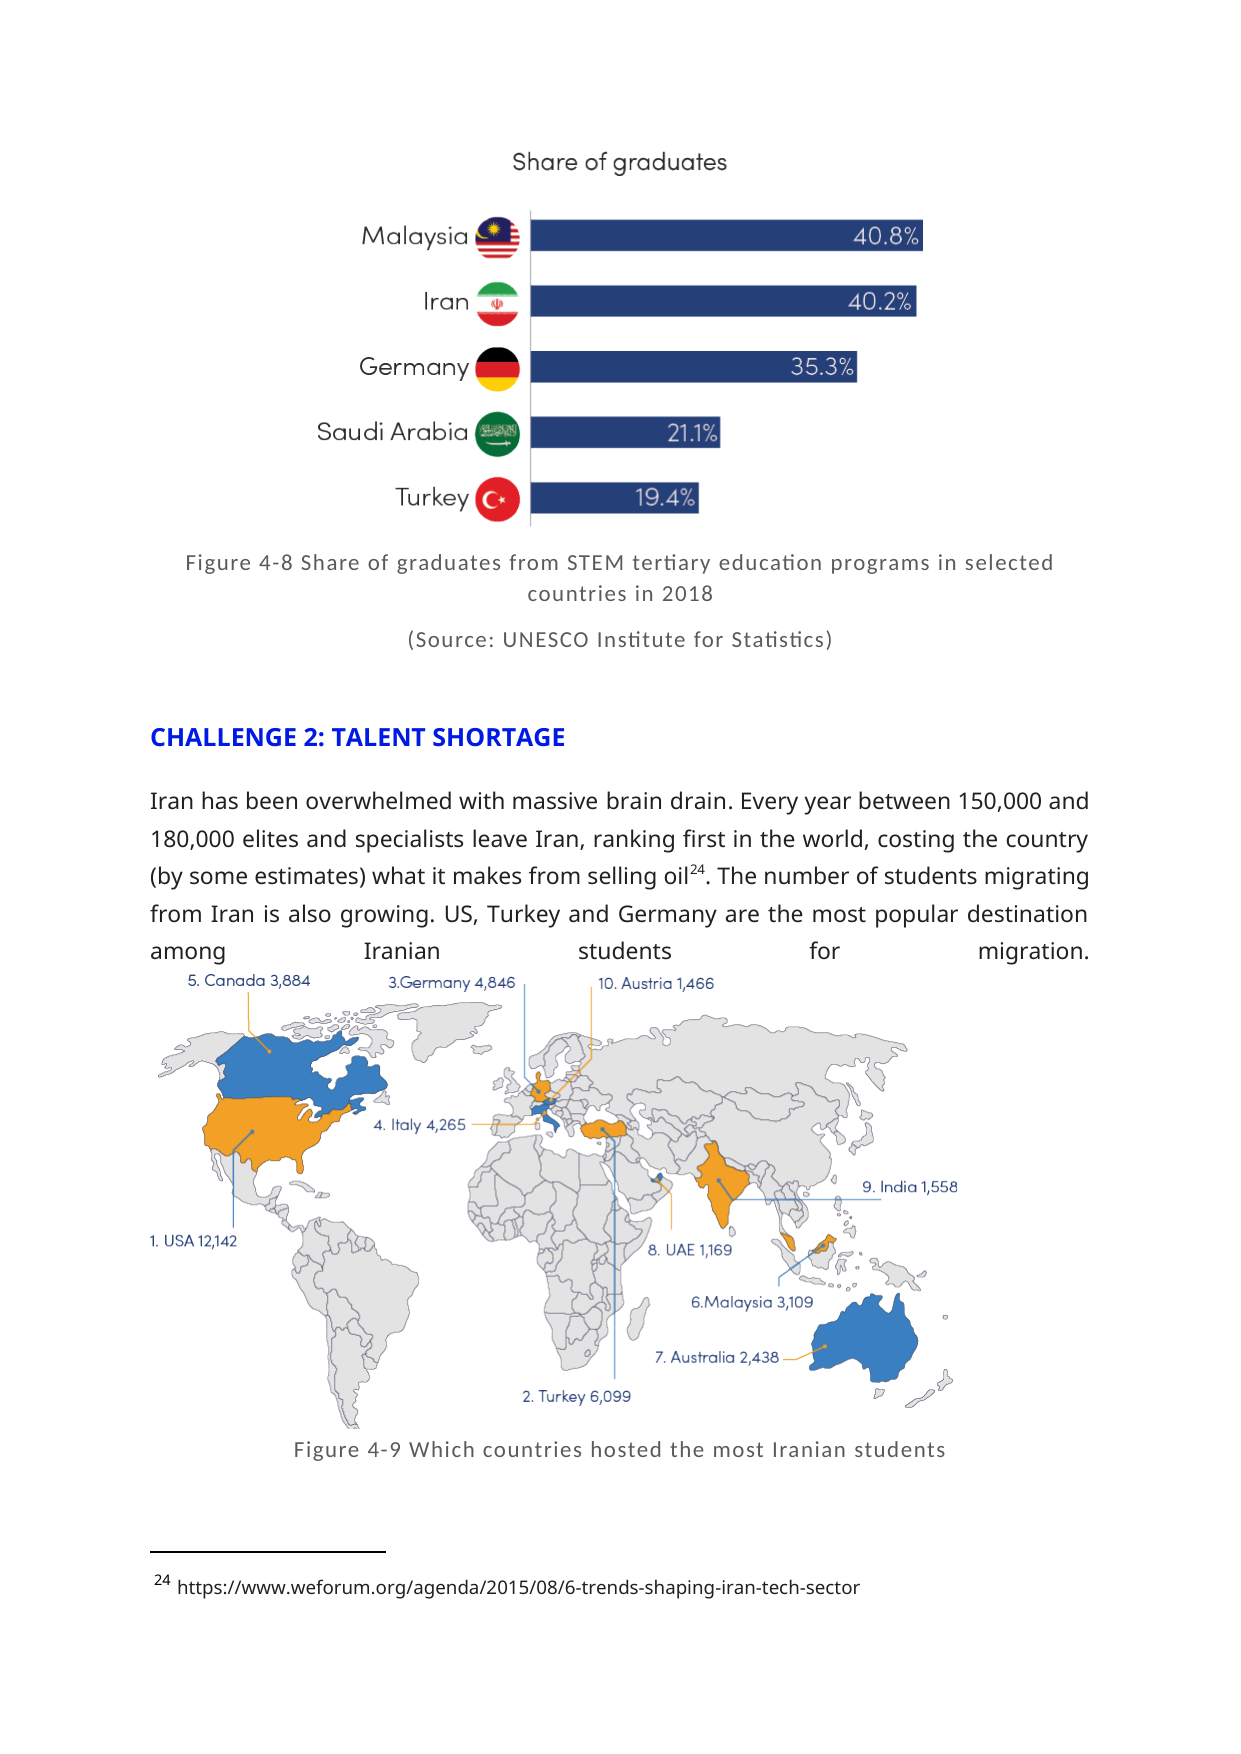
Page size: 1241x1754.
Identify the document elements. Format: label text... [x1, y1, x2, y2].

subtitle (Source: UNESCO Institute for Statistics) [150, 626, 1090, 654]
text CHALLENGE 2: TALENT SHORTAGE [150, 719, 1090, 753]
picture [317, 150, 923, 530]
subtitle Figure 4-9 Which countries hosted the most Iranian students [150, 1435, 1090, 1463]
subtitle Figure 4-8 Share of graduates from STEM tertiary education programs in selected countries in 2018 [150, 548, 1090, 607]
picture [150, 972, 958, 1429]
